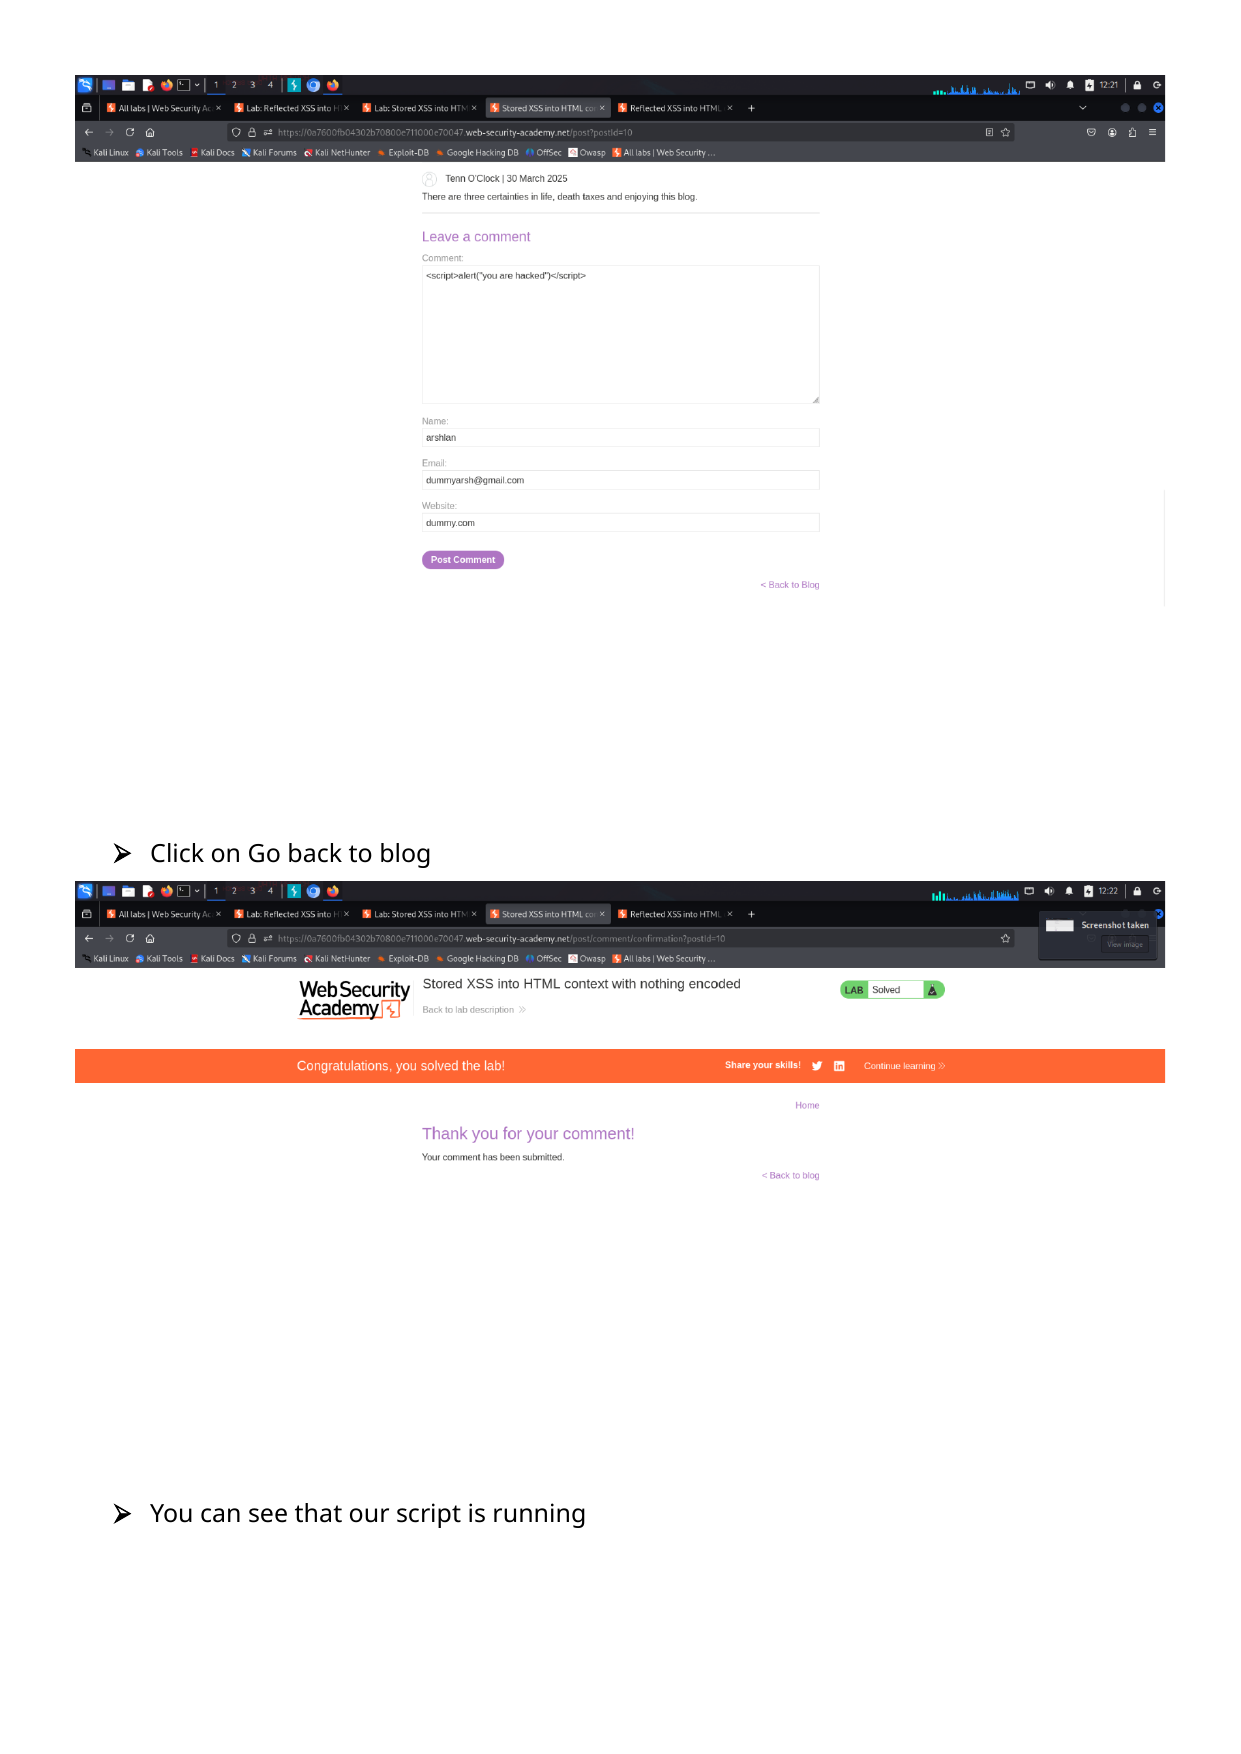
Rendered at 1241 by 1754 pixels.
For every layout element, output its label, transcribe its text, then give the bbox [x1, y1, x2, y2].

picture [75, 75, 1166, 607]
picture [75, 881, 1166, 1414]
list Click on Go back to blog [112, 836, 1165, 869]
list You can see that our script is running [112, 1496, 1165, 1530]
